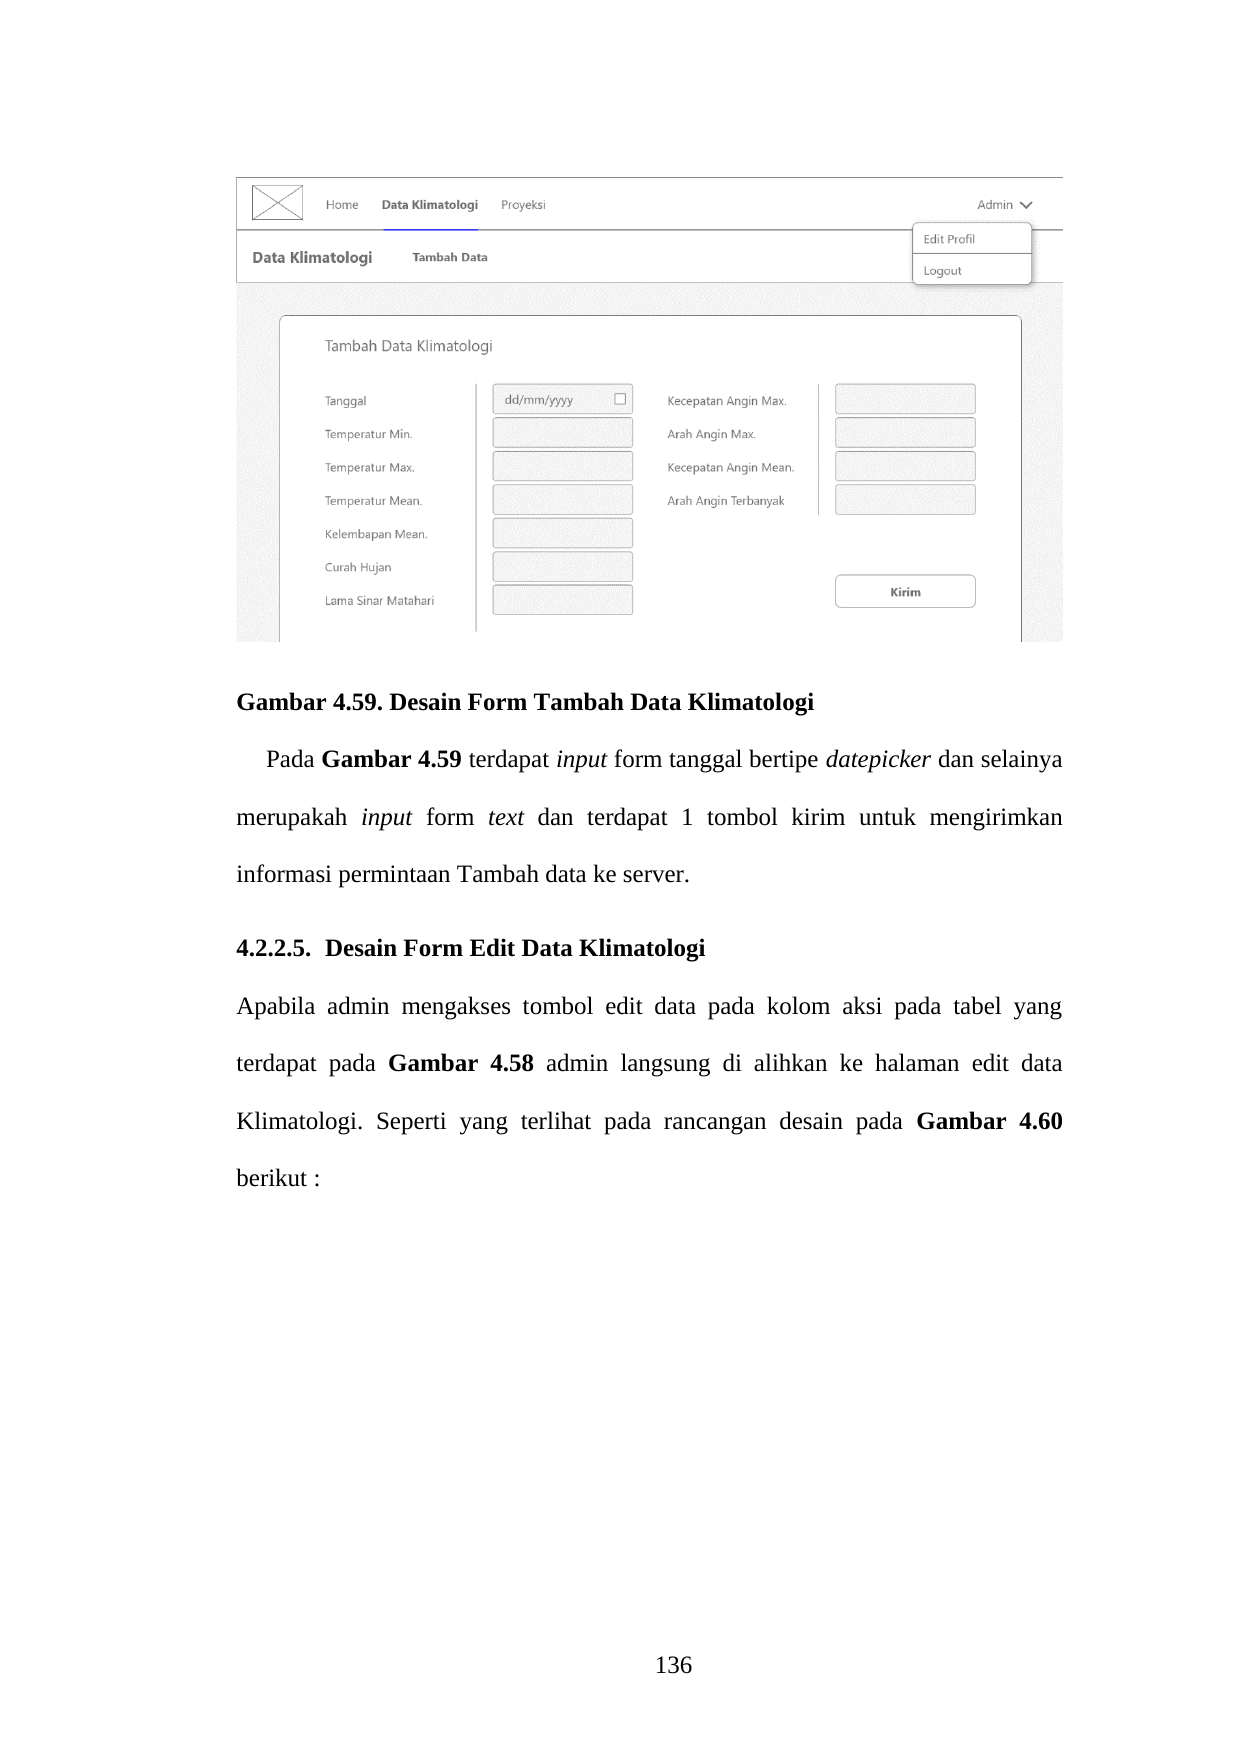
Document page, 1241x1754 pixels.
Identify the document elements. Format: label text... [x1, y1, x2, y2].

picture [236, 177, 1063, 642]
subtitle Desain Form Edit Data Klimatologi [236, 933, 1063, 962]
